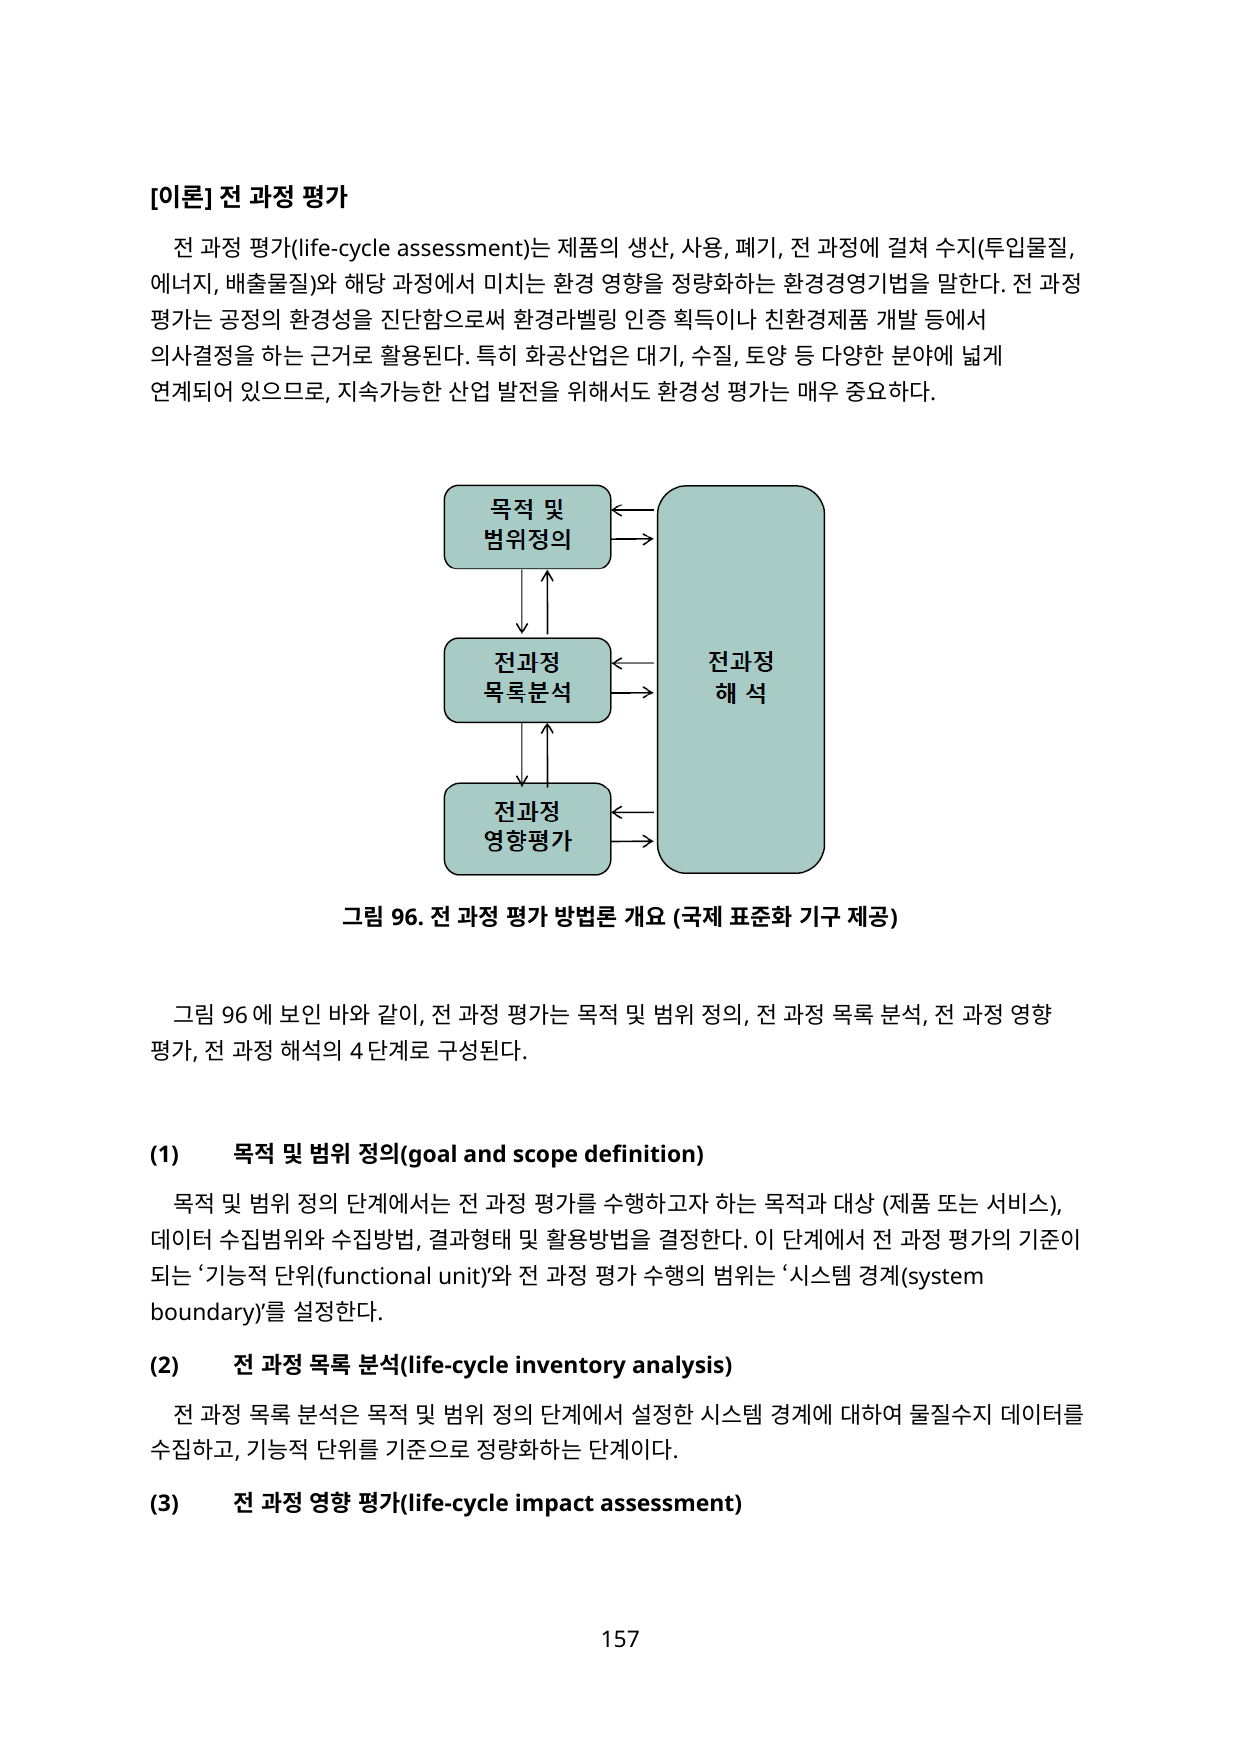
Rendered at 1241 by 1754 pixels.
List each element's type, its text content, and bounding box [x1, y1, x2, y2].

list 전 과정 영향 평가(life-cycle impact assessment) [150, 1485, 1090, 1518]
list 목적 및 범위 정의(goal and scope definition) [150, 1136, 1090, 1169]
text 그림 83에 보인 바와 같이, 전 과정 평가는 목적 및 범위 정의, 전 과정 목록 분석, 전 과정 영향 평가, 전 과정 해석의 4단계로 구성된다. [150, 997, 1090, 1066]
picture [428, 474, 835, 883]
text 목적 및 범위 정의 단계에서는 전 과정 평가를 수행하고자 하는 목적과 대상 (제품 또는 서비스), 데이터 수집범위와 수집방법, 결과형태 및 활용방법을 결정한다. 이 단계에서 전 과정 평가의 기준이 되는 ‘기능적 단위(functional unit)’와 전 과정 평가 수행의 범위는 ‘시스템 경계(system boundary)’를 설정한다. [150, 1186, 1090, 1327]
text 전 과정 목록 분석은 목적 및 범위 정의 단계에서 설정한 시스템 경계에 대하여 물질수지 데이터를 수집하고, 기능적 단위를 기준으로 정량화하는 단계이다. [150, 1396, 1090, 1466]
subtitle [이론] 전 과정 평가 [150, 177, 1090, 213]
text 전 과정 평가(life-cycle assessment)는 제품의 생산, 사용, 폐기, 전 과정에 걸쳐 수지(투입물질, 에너지, 배출물질)와 해당 과정에서 미치는 환경 영향을 정량화하는 환경경영기법을 말한다. 전 과정 평가는 공정의 환경성을 진단함으로써 환경라벨링 인증 획득이나 친환경제품 개발 등에서 의사결정을 하는 근거로 활용된다. 특히 화공산업은 대기, 수질, 토양 등 다양한 분야에 넓게 연계되어 있으므로, 지속가능한 산업 발전을 위해서도 환경성 평가는 매우 중요하다. [150, 230, 1090, 407]
list 전 과정 목록 분석(life-cycle inventory analysis) [150, 1346, 1090, 1380]
